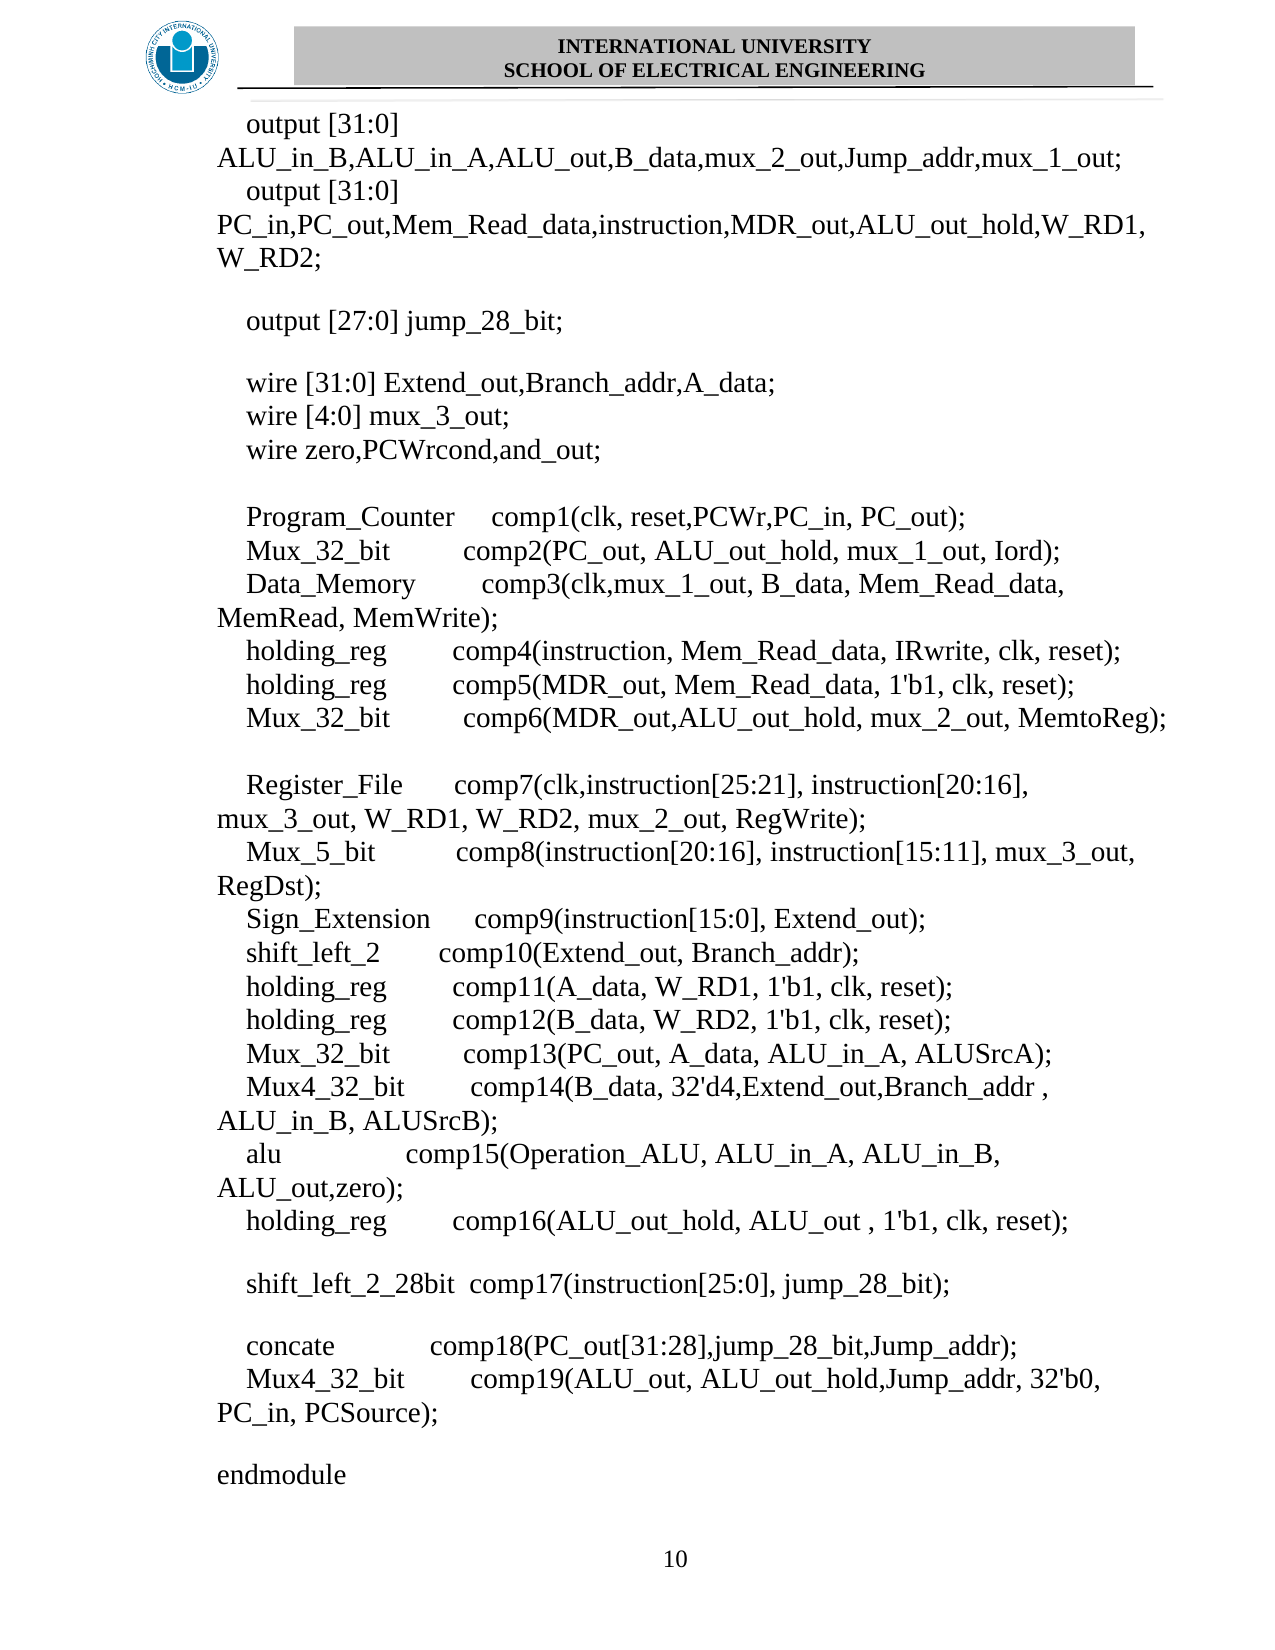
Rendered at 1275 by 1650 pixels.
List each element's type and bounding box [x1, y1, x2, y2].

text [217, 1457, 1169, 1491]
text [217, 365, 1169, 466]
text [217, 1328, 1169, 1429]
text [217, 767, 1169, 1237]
picture [144, 19, 219, 95]
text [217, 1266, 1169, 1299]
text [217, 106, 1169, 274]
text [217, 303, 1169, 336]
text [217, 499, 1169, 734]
